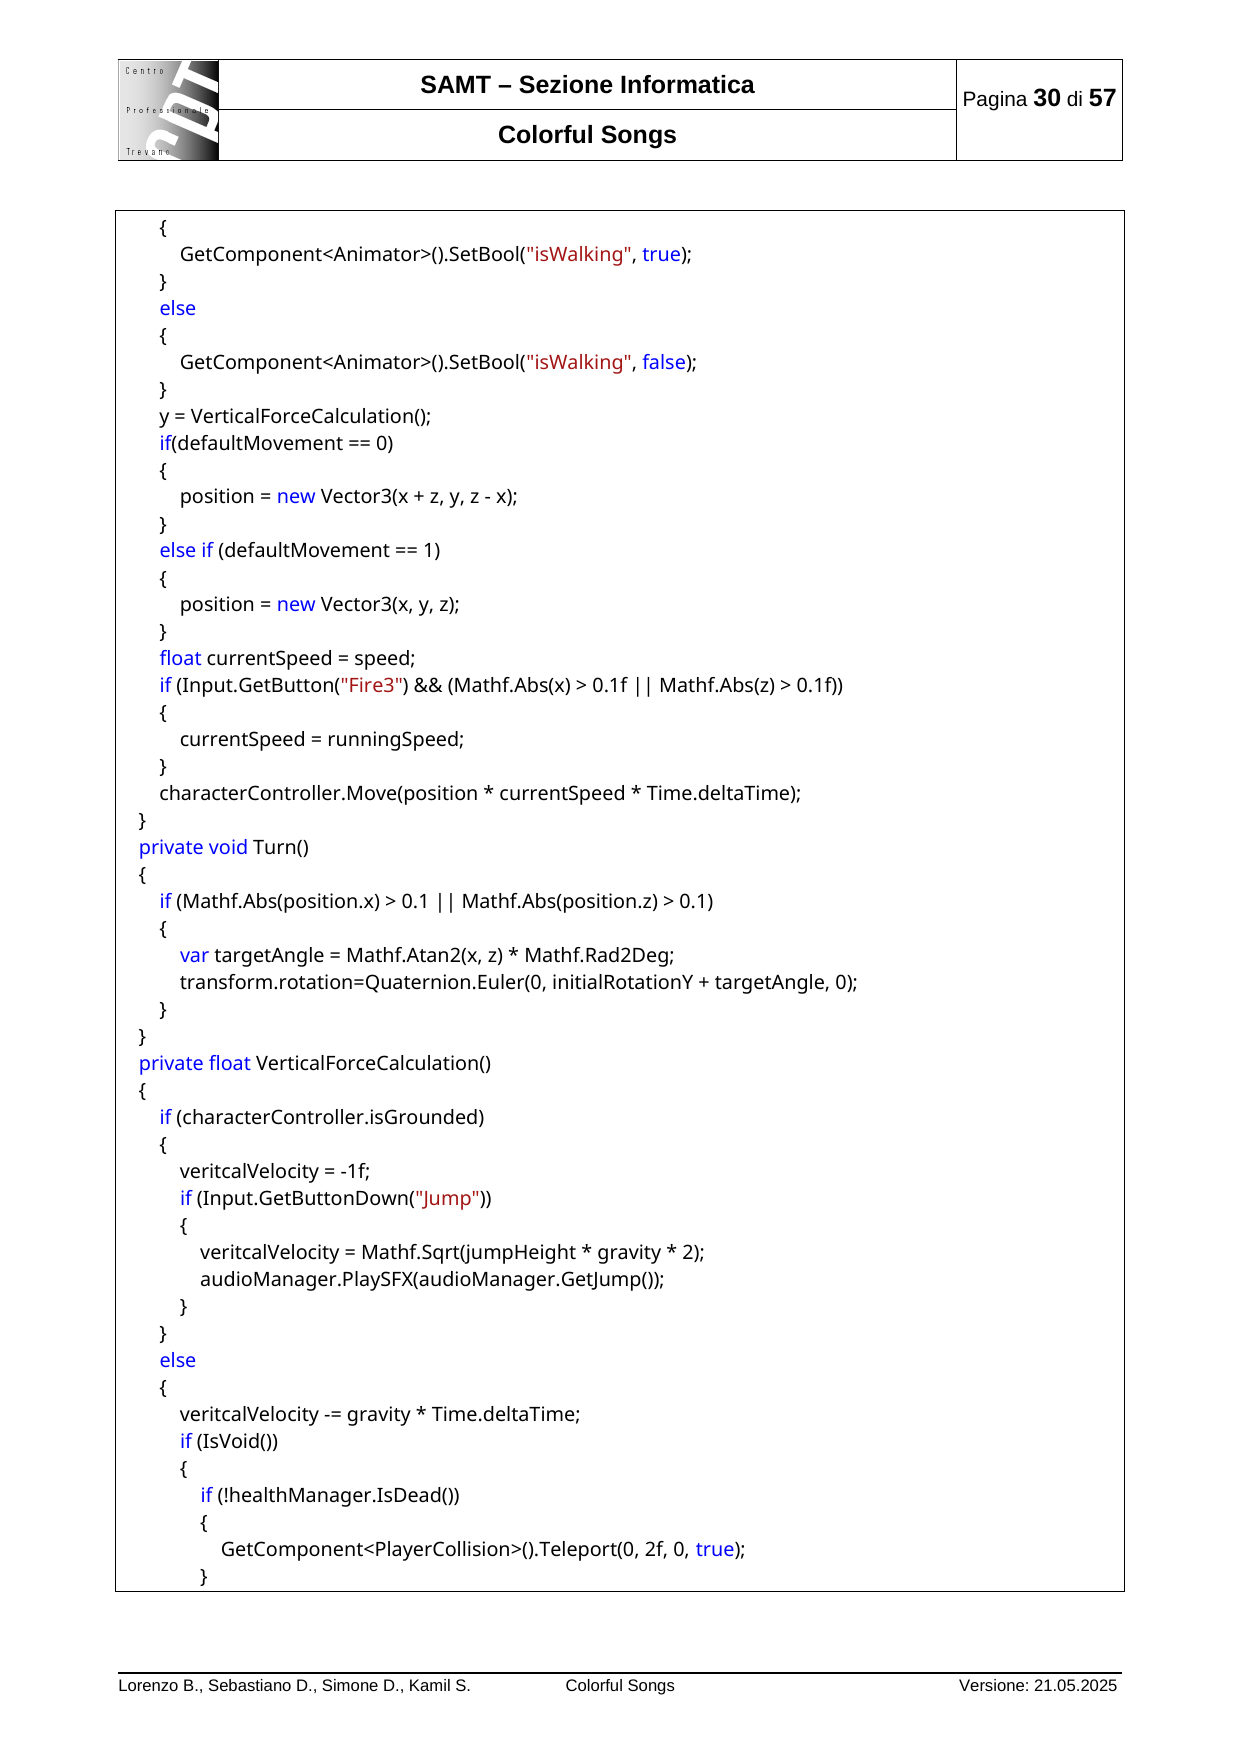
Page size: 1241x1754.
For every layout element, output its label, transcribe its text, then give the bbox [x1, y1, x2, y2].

text if (Input.GetButtonDown("Jump")) [118, 1184, 1122, 1211]
text { [118, 1130, 1122, 1157]
text veritcalVelocity = Mathf.Sqrt(jumpHeight * gravity * 2); [118, 1238, 1122, 1265]
text } [118, 618, 1122, 645]
text { [118, 456, 1122, 483]
text } [118, 1319, 1122, 1346]
text { [118, 1508, 1122, 1535]
text { [118, 1454, 1122, 1481]
text { [118, 564, 1122, 591]
text position = new Vector3(x + z, y, z - x); [118, 483, 1122, 510]
text { [118, 861, 1122, 887]
text private void Turn() [118, 833, 1122, 861]
text GetComponent<PlayerCollision>().Teleport(0, 2f, 0, true); [118, 1535, 1122, 1559]
text characterController.Move(position * currentSpeed * Time.deltaTime); [118, 779, 1122, 807]
text if (Mathf.Abs(position.x) > 0.1 || Mathf.Abs(position.z) > 0.1) [118, 887, 1122, 914]
text audioManager.PlaySFX(audioManager.GetJump()); [118, 1265, 1122, 1292]
text if (Input.GetButton("Fire3") && (Mathf.Abs(x) > 0.1f || Mathf.Abs(z) > 0.1f)) [118, 672, 1122, 699]
text var targetAngle = Mathf.Atan2(x, z) * Mathf.Rad2Deg; [118, 941, 1122, 968]
text } [118, 510, 1122, 537]
text GetComponent<Animator>().SetBool("isWalking", false); [118, 348, 1122, 375]
text transform.rotation=Quaternion.Euler(0, initialRotationY + targetAngle, 0); [118, 968, 1122, 995]
text currentSpeed = runningSpeed; [118, 726, 1122, 753]
picture [118, 60, 219, 160]
text } [118, 1292, 1122, 1319]
text } [118, 267, 1122, 294]
text { [118, 1373, 1122, 1400]
text position = new Vector3(x, y, z); [118, 591, 1122, 618]
text } [116, 1559, 1124, 1591]
text GetComponent<Animator>().SetBool("isWalking", true); [118, 240, 1122, 267]
text float currentSpeed = speed; [118, 645, 1122, 672]
text else if (defaultMovement == 1) [118, 537, 1122, 564]
text } [118, 807, 1122, 833]
text else [118, 1346, 1122, 1373]
text if(defaultMovement == 0) [118, 429, 1122, 456]
text } [118, 375, 1122, 402]
text y = VerticalForceCalculation(); [118, 402, 1122, 429]
text } [118, 1022, 1122, 1049]
text if (characterController.isGrounded) [118, 1103, 1122, 1130]
text { [118, 914, 1122, 941]
text else [118, 294, 1122, 321]
text { [118, 321, 1122, 348]
text private float VerticalForceCalculation() [118, 1049, 1122, 1076]
text if (!healthManager.IsDead()) [118, 1481, 1122, 1508]
text veritcalVelocity -= gravity * Time.deltaTime; [118, 1400, 1122, 1427]
text { [118, 1076, 1122, 1103]
text { [118, 699, 1122, 726]
text { [118, 1211, 1122, 1238]
text } [118, 995, 1122, 1022]
text { [116, 211, 1124, 240]
text veritcalVelocity = -1f; [118, 1157, 1122, 1184]
text } [118, 753, 1122, 779]
text if (IsVoid()) [118, 1427, 1122, 1454]
